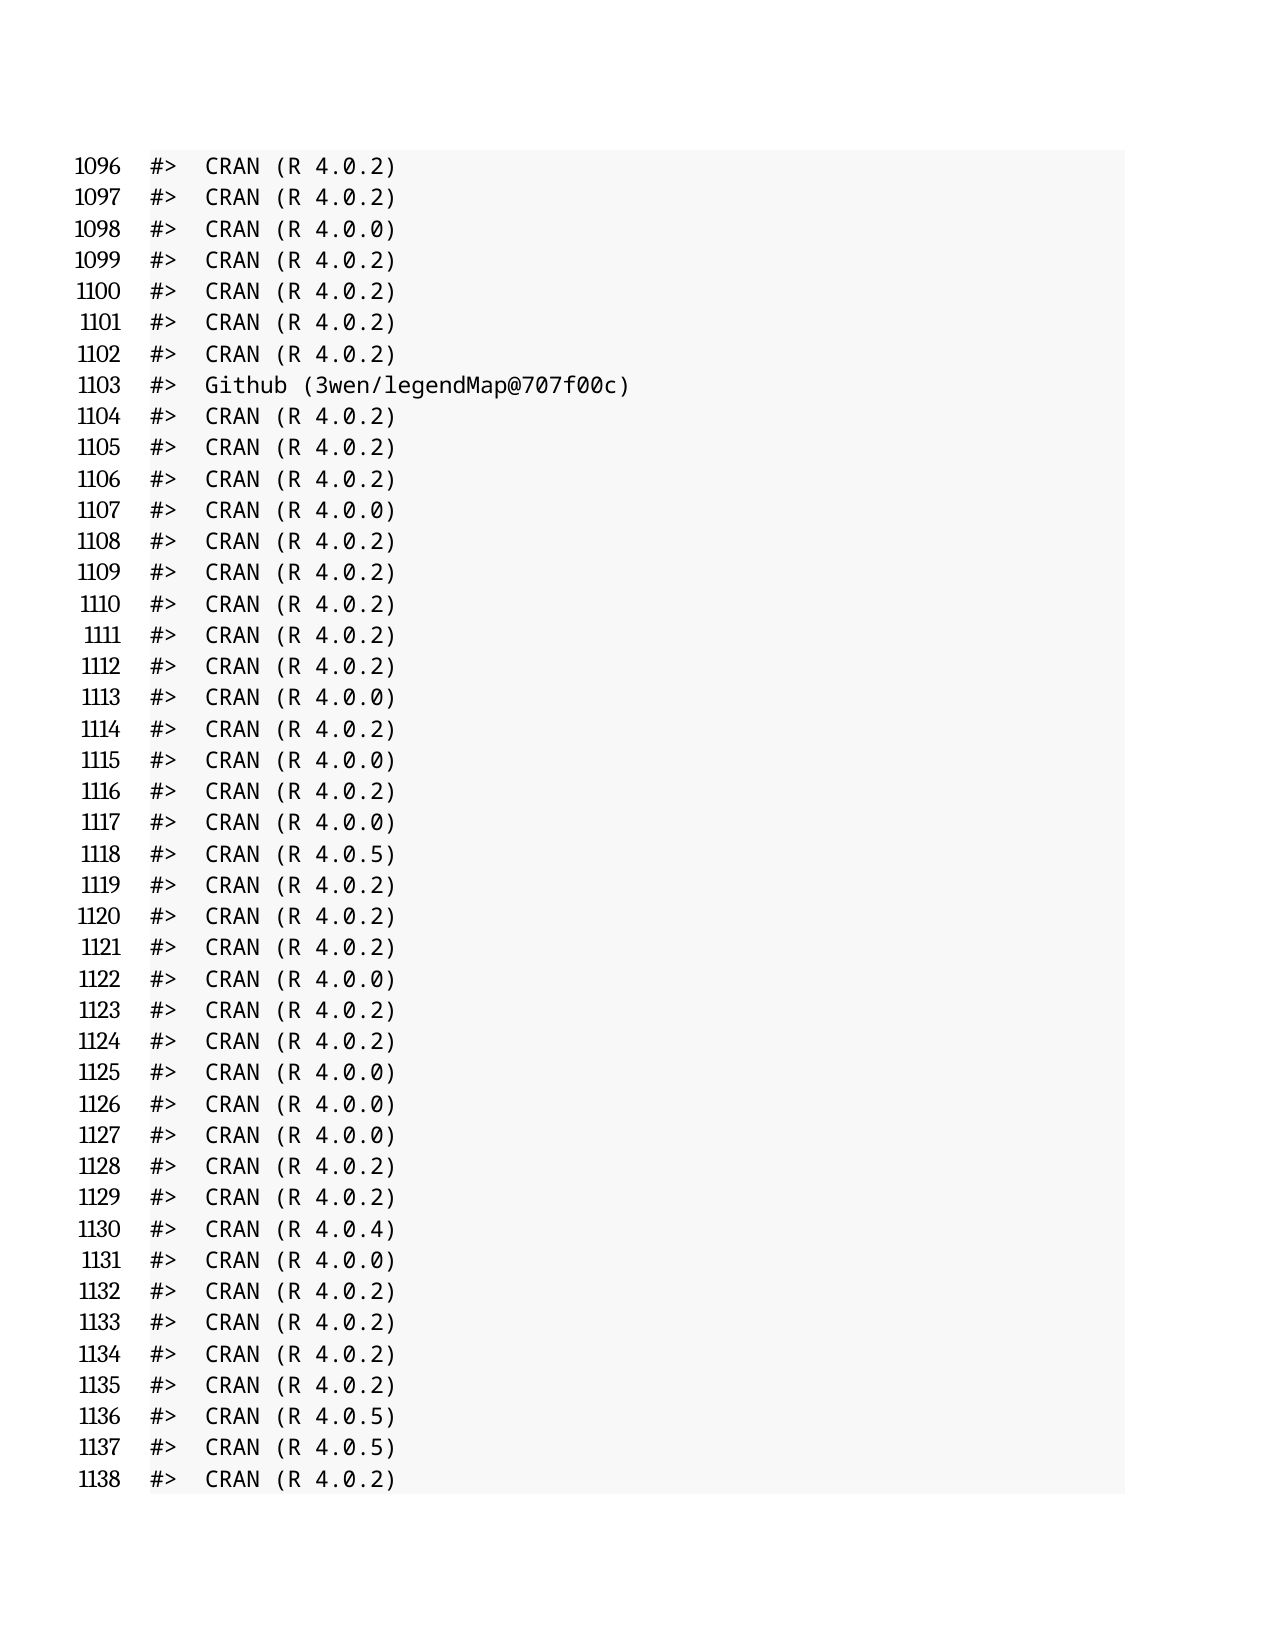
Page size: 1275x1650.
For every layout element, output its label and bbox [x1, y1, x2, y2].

text [150, 150, 1125, 1494]
